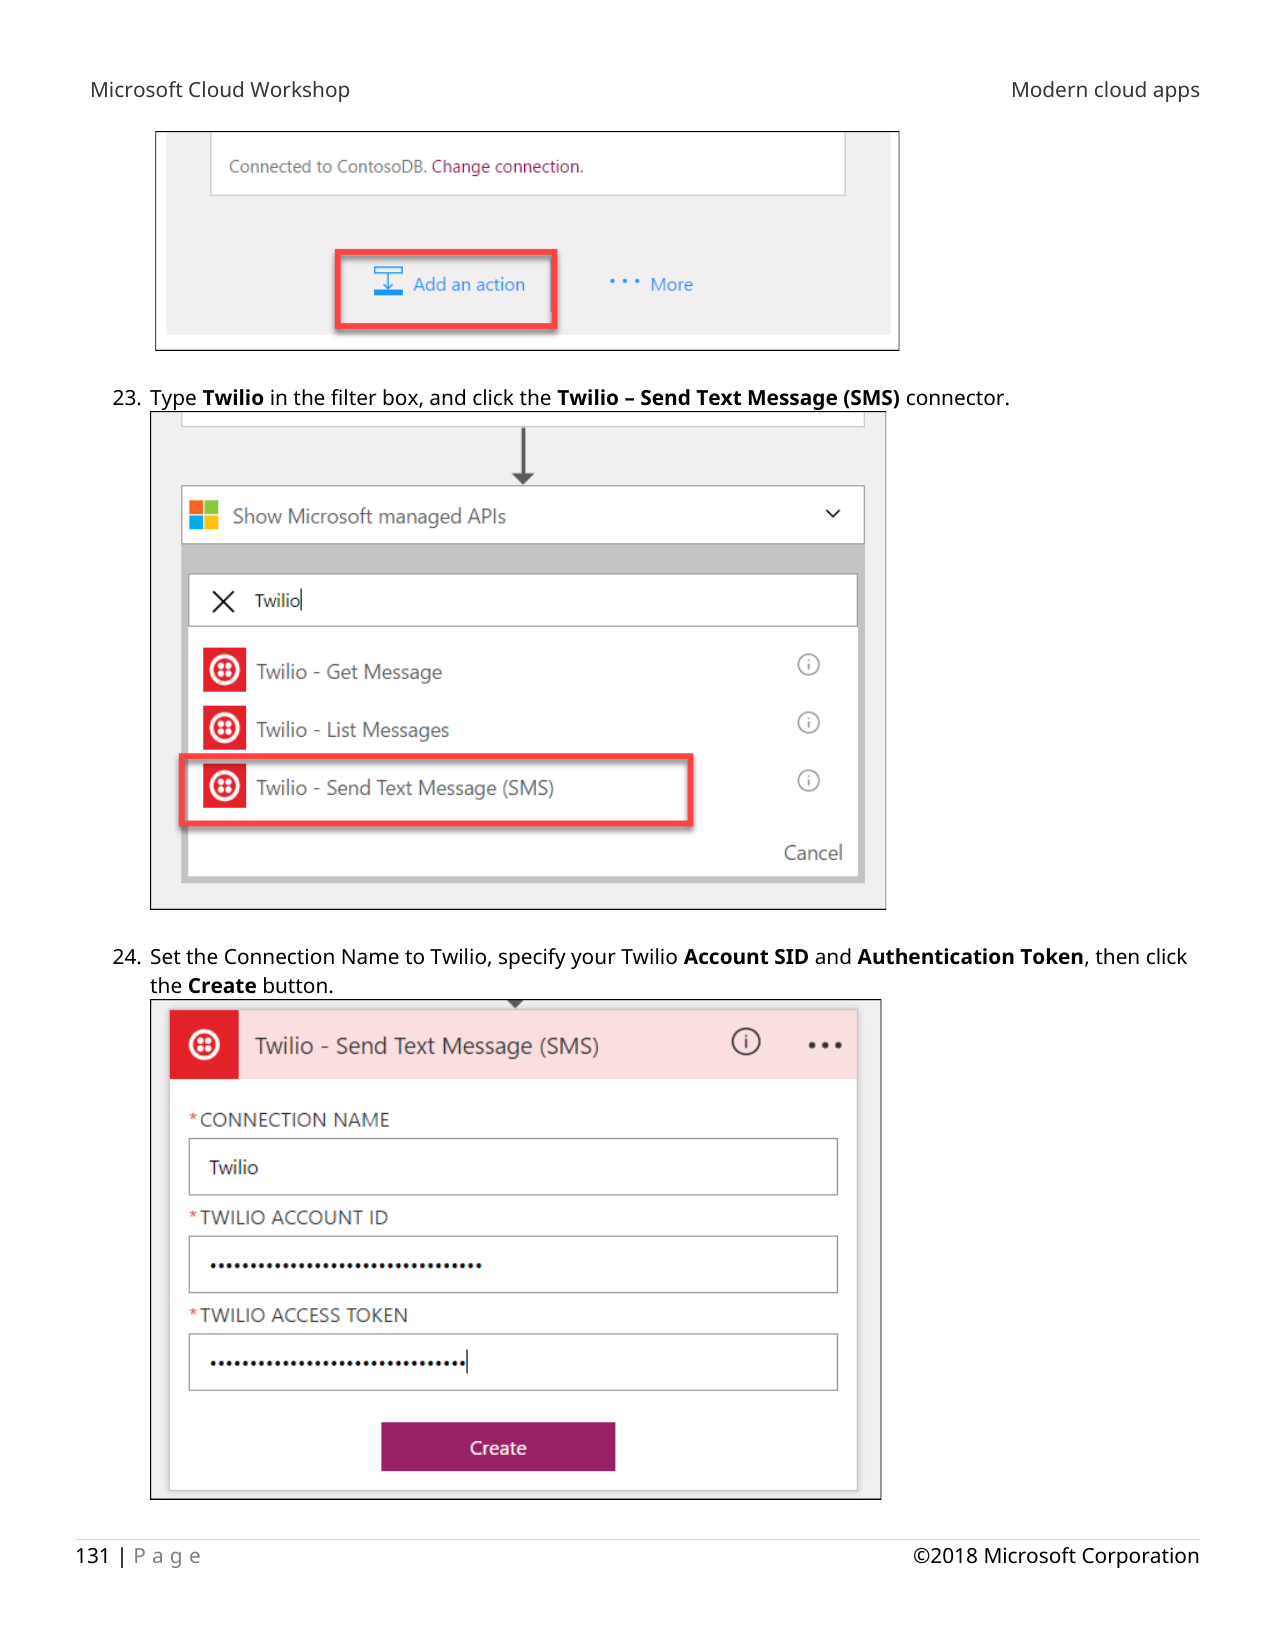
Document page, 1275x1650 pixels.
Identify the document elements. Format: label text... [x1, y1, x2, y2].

list Type Twilio in the filter box, and click the Twilio – Send Text Message (SMS) connector. [112, 383, 1200, 412]
picture [150, 411, 887, 910]
picture [155, 131, 900, 351]
list Set the Connection Name to Twilio, specify your Twilio Account SID and Authentication Token, then click the Create button. [112, 942, 1200, 999]
picture [150, 999, 882, 1500]
